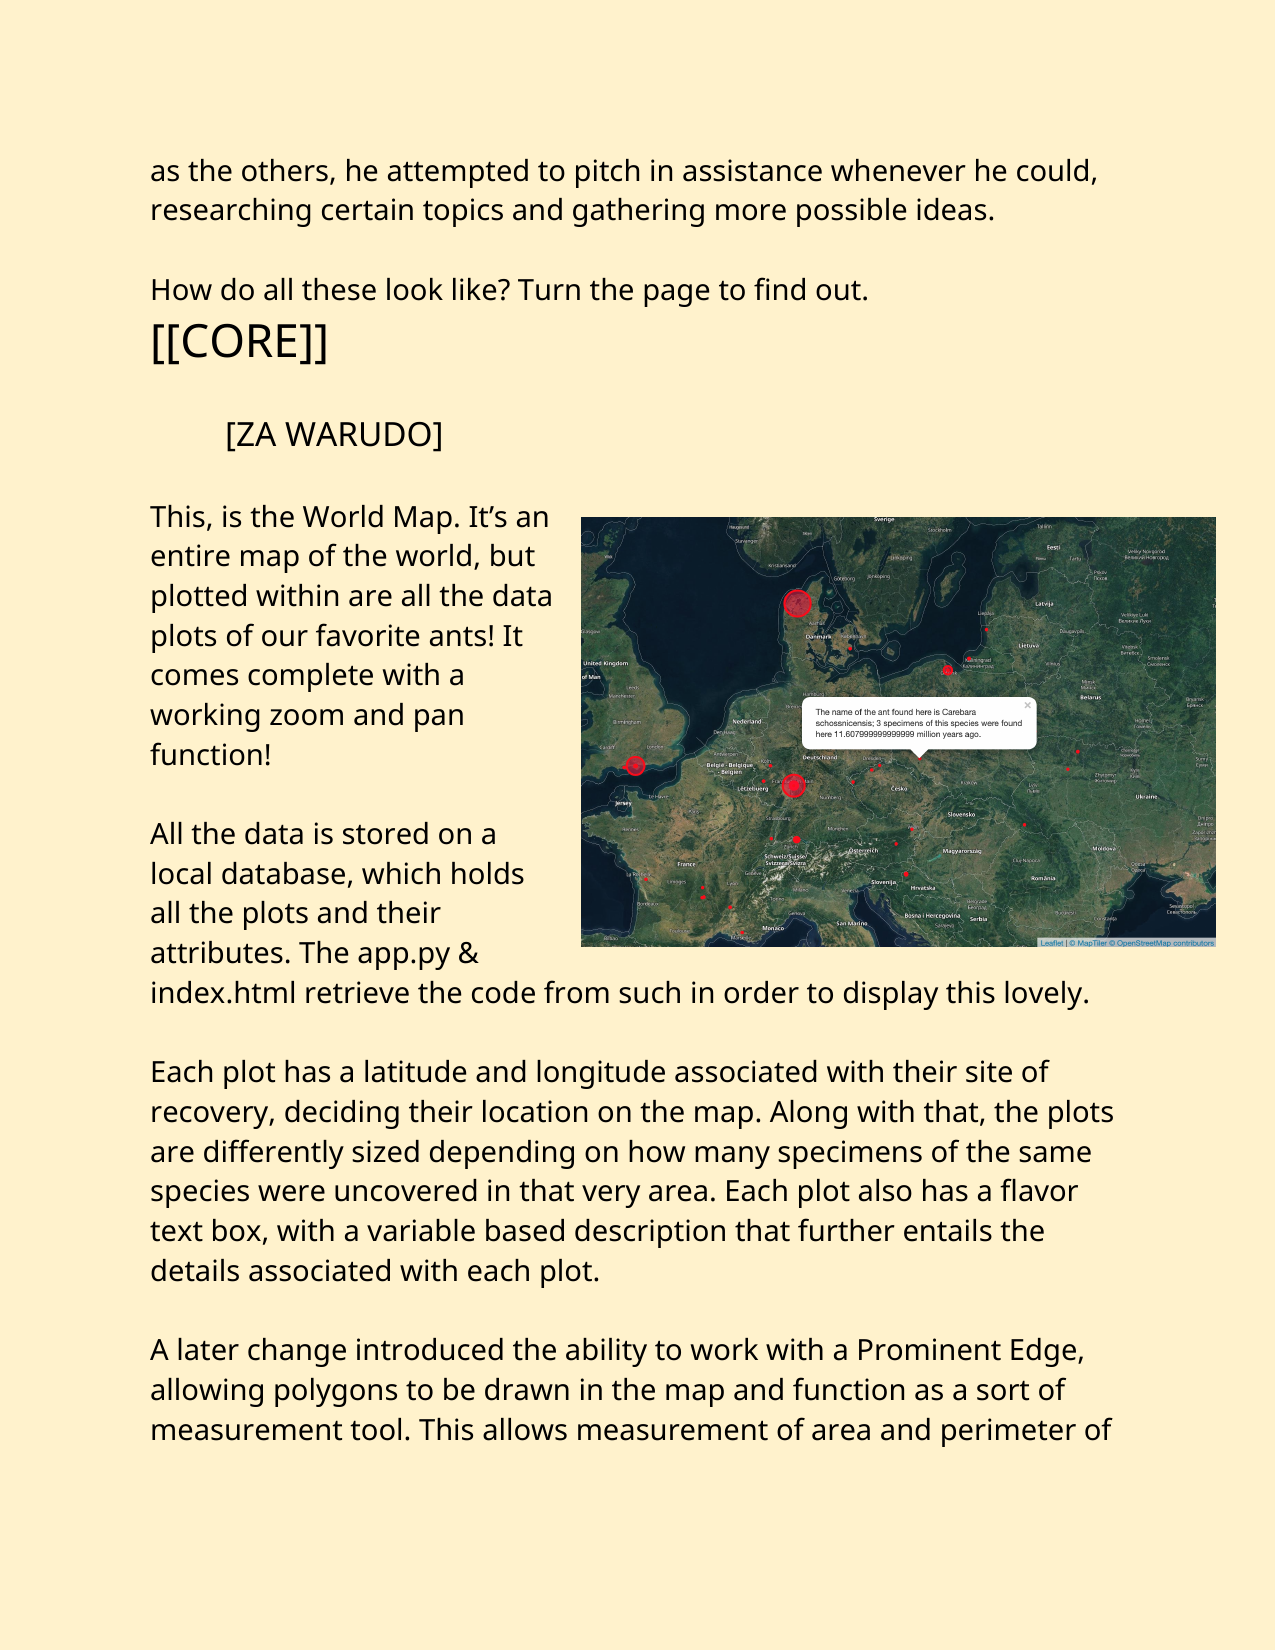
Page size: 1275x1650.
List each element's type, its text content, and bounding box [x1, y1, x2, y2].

text [[CORE]] [150, 309, 1125, 371]
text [150, 1329, 1125, 1448]
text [150, 150, 1125, 229]
text This, is the World Map. It’s an entire map of the world, but plotted within are all the data plots of our favorite ants! It comes complete with a working zoom and pan function! [150, 496, 1125, 774]
picture [581, 517, 1216, 947]
text [ZA WARUDO] [150, 411, 1125, 456]
text Each plot has a latitude and longitude associated with their site of recovery, deciding their location on the map. Along with that, the plots are differently sized depending on how many specimens of the same species were uncovered in that very area. Each plot also has a flavor text box, with a variable based description that further entails the details associated with each plot. [150, 1052, 1125, 1290]
text How do all these look like? Turn the page to find out. [150, 269, 1125, 309]
text All the data is stored on a local database, which holds all the plots and their attributes. The app.py & index.html retrieve the code from such in order to display this lovely. [150, 813, 1125, 1012]
